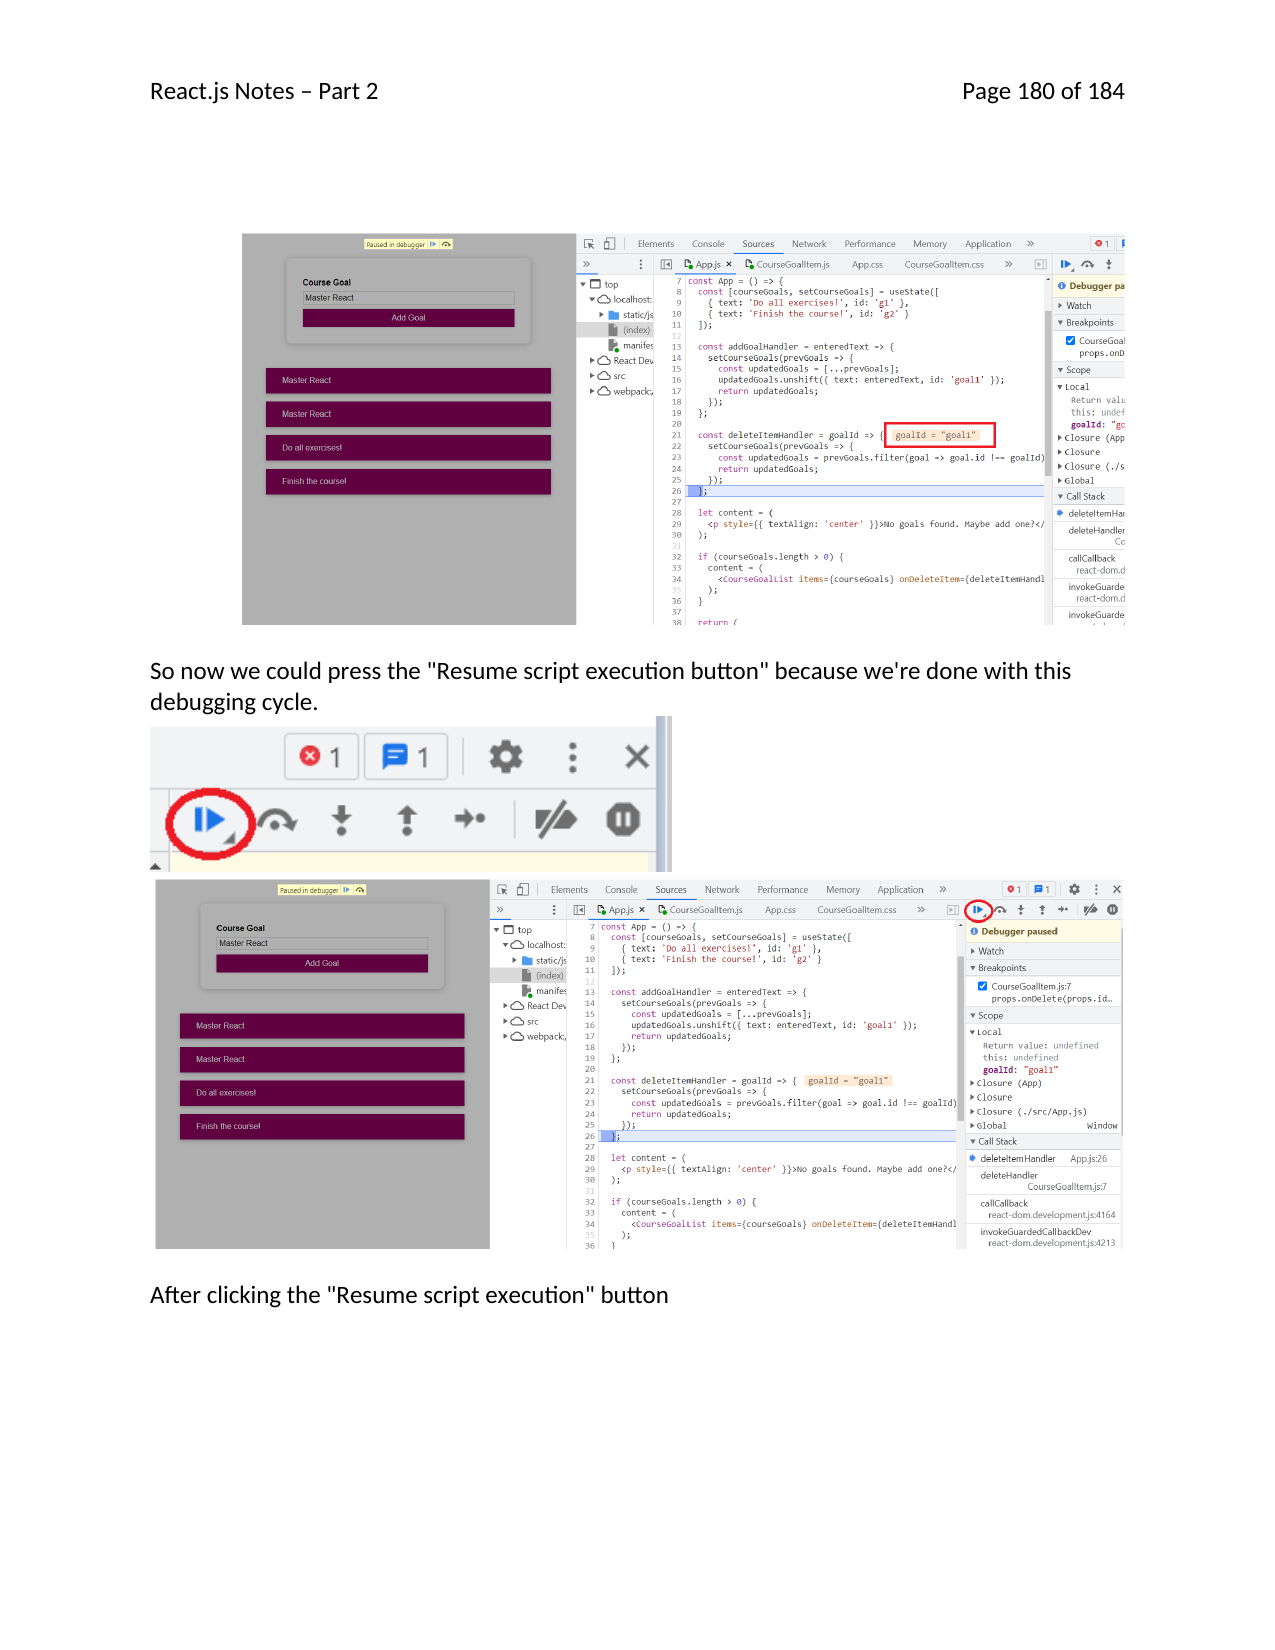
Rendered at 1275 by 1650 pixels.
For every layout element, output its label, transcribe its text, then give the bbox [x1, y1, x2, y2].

text So now we could press the "Resume script execution button" because we're done with this debugging cycle. [150, 655, 1125, 716]
picture [150, 716, 1124, 1249]
picture [150, 150, 1125, 625]
text After clicking the "Resume script execution" button [150, 1279, 1125, 1309]
